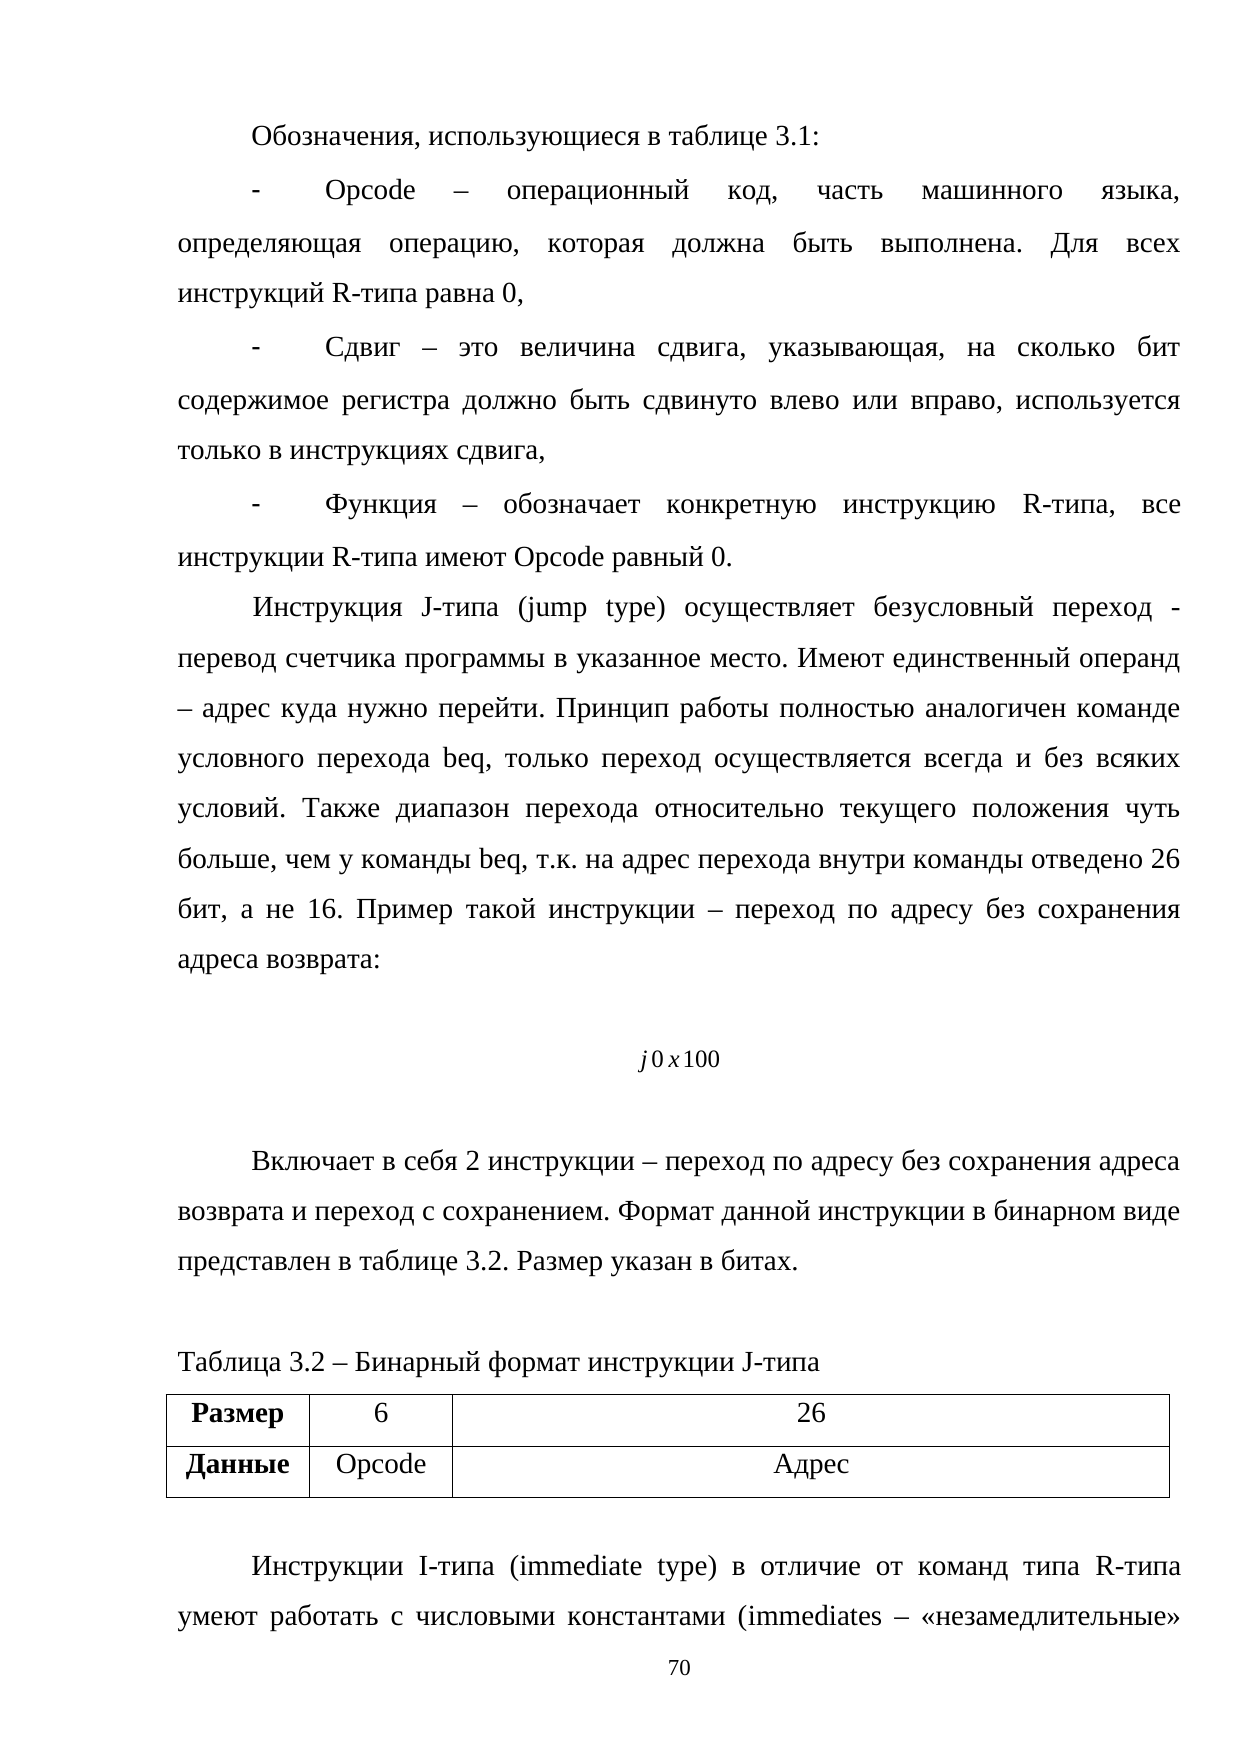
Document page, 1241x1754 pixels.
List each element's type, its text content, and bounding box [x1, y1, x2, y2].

text Инструкция J-типа (jump type) осуществляет безусловный переход - перевод счетчика программы в указанное место. Имеют единственный операнд – адрес куда нужно перейти. Принцип работы полностью аналогичен команде условного перехода beq, только переход осуществляется всегда и без всяких условий. Также диапазон перехода относительно текущего положения чуть больше, чем у команды beq, т.к. на адрес перехода внутри команды отведено 26 бит, а не 16. Пример такой инструкции – переход по адресу без сохранения адреса возврата: [177, 589, 1181, 975]
table_header Размер [167, 1395, 309, 1446]
text Включает в себя 2 инструкции – переход по адресу без сохранения адреса возврата и переход с сохранением. Формат данной инструкции в бинарном виде представлен в таблице 3.2. Размер указан в битах. [177, 1143, 1181, 1277]
table_cell Opсode [310, 1447, 452, 1497]
text Обозначения, использующиеся в таблице 3.1: [177, 118, 1181, 152]
list Opcode – операционный код, часть машинного языка, определяющая операцию, которая должна быть выполнена. Для всех инструкций R-типа равна 0, [177, 168, 1181, 309]
text Таблица 3.2 – Бинарный формат инструкции J-типа [177, 1344, 1181, 1378]
table_cell Адрес [453, 1447, 1169, 1497]
list Сдвиг – это величина сдвига, указывающая, на сколько бит содержимое регистра должно быть сдвинуто влево или вправо, используется только в инструкциях сдвига, [177, 326, 1181, 466]
list Функция – обозначает конкретную инструкцию R-типа, все инструкции R-типа имеют Opсode равный 0. [177, 483, 1181, 573]
table_header 6 [310, 1395, 452, 1446]
table_cell Данные [167, 1447, 309, 1497]
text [177, 1548, 1181, 1632]
table_header 26 [453, 1395, 1169, 1446]
